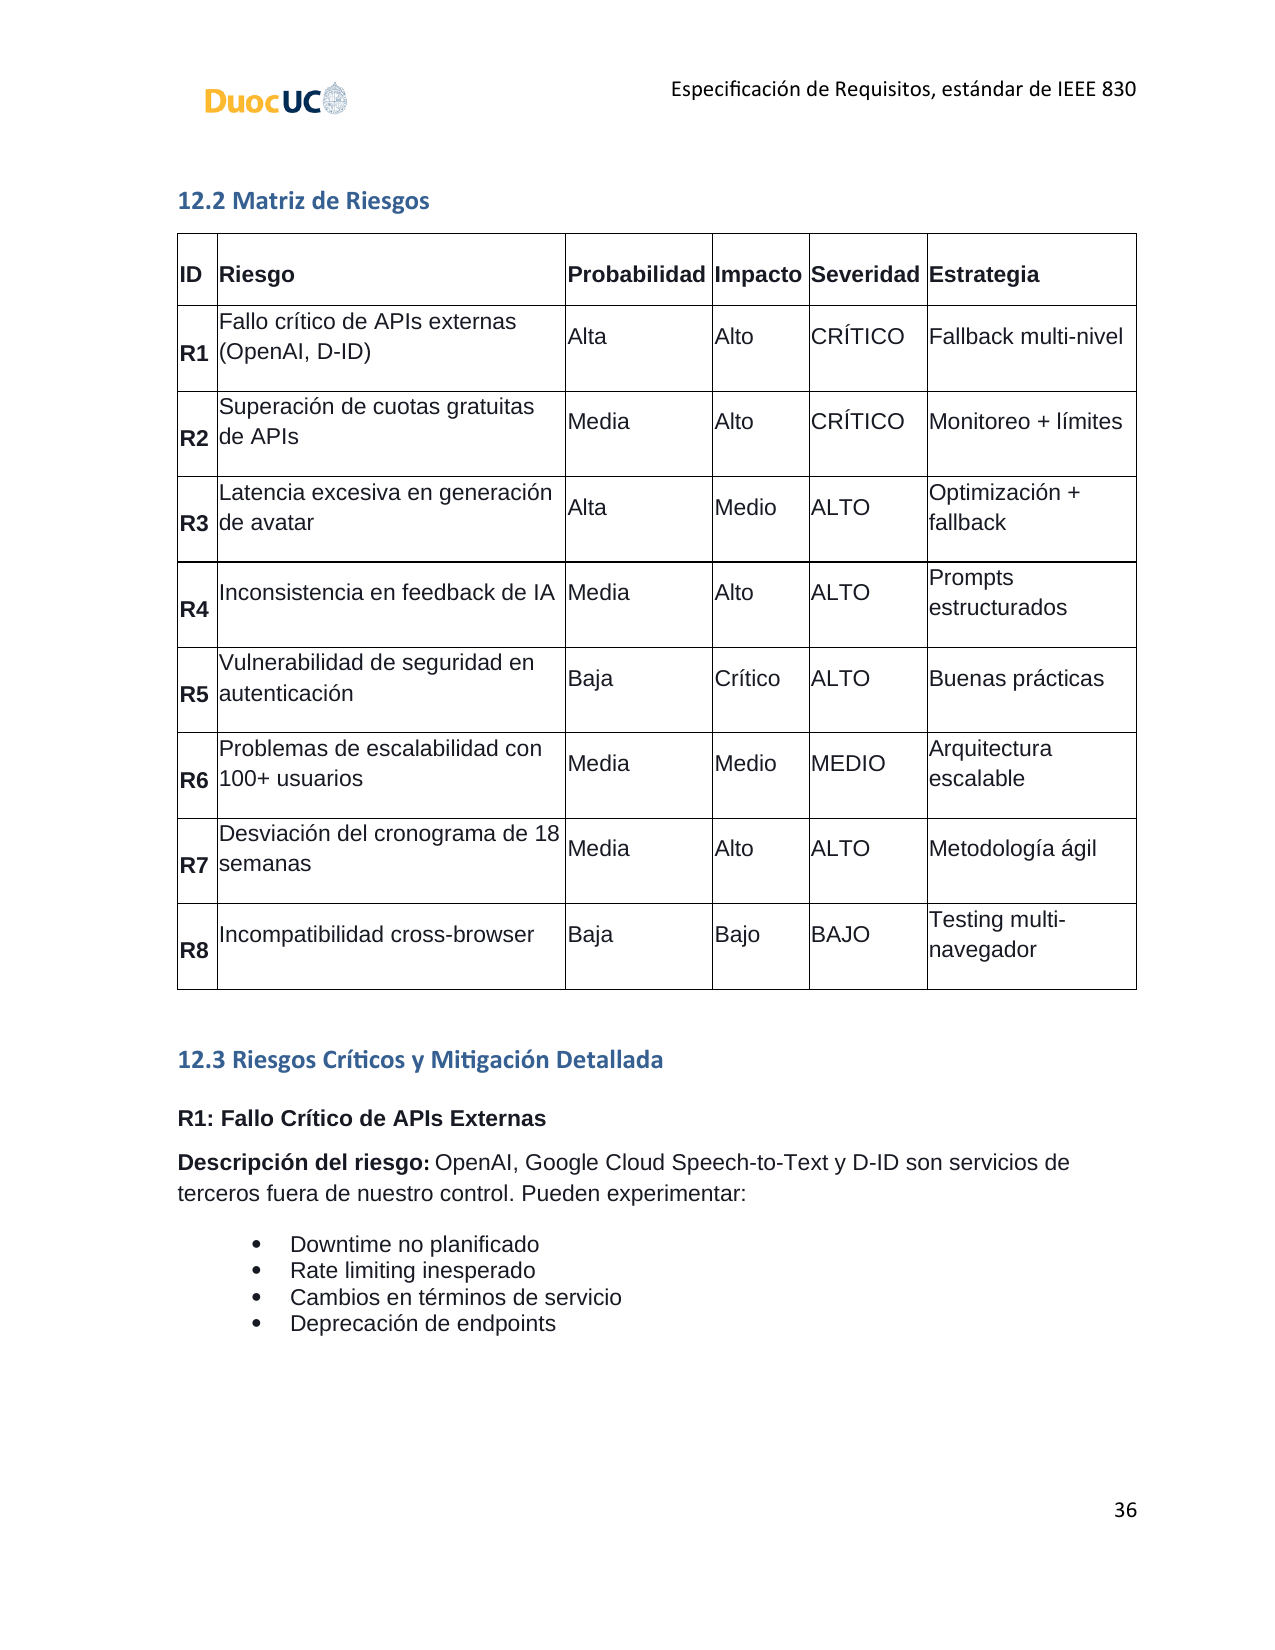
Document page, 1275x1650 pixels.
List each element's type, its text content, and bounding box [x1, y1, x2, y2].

table_cell Alto [713, 819, 809, 903]
table_cell ALTO [810, 648, 927, 732]
table_cell Latencia excesiva en generación de avatar [218, 477, 565, 561]
table_header Riesgo [218, 234, 565, 305]
table_cell R7 [178, 819, 217, 903]
table_cell Buenas prácticas [928, 648, 1136, 732]
table_cell Vulnerabilidad de seguridad en autenticación [218, 648, 565, 732]
subtitle 12.2 Matriz de Riesgos [177, 183, 1137, 216]
table_cell Medio [713, 477, 809, 561]
table_header ID [178, 234, 217, 305]
subtitle 12.3 Riesgos Críticos y Mitigación Detallada [177, 1042, 1137, 1076]
table_cell R2 [178, 392, 217, 476]
table_cell BAJO [810, 904, 927, 988]
list Rate limiting inesperado [252, 1257, 1137, 1284]
table_cell CRÍTICO [810, 392, 927, 476]
table_header Impacto [713, 234, 809, 305]
table_cell Baja [566, 904, 712, 988]
table_cell Desviación del cronograma de 18 semanas [218, 819, 565, 903]
table_cell Prompts estructurados [928, 563, 1136, 647]
table_cell ALTO [810, 563, 927, 647]
table_header Severidad [810, 234, 927, 305]
table_cell Fallback multi-nivel [928, 306, 1136, 391]
table_cell R6 [178, 733, 217, 818]
table_cell CRÍTICO [810, 306, 927, 391]
picture [198, 78, 352, 117]
table_cell Medio [713, 733, 809, 818]
text R1: Fallo Crítico de APIs Externas [177, 1105, 1137, 1132]
table_cell R8 [178, 904, 217, 988]
list Cambios en términos de servicio [252, 1284, 1137, 1310]
table_cell Problemas de escalabilidad con 100+ usuarios [218, 733, 565, 818]
text Descripción del riesgo: OpenAI, Google Cloud Speech-to-Text y D-ID son servicios de terceros fuera de nuestro control. Pueden experimentar: [177, 1148, 1137, 1206]
table_cell R5 [178, 648, 217, 732]
table_cell Alta [566, 306, 712, 391]
table_cell Arquitectura escalable [928, 733, 1136, 818]
table_cell Media [566, 392, 712, 476]
table_cell Optimización + fallback [928, 477, 1136, 561]
table_header Probabilidad [566, 234, 712, 305]
list Downtime no planificado [252, 1231, 1137, 1257]
table_cell ALTO [810, 819, 927, 903]
table_cell R1 [178, 306, 217, 391]
table_cell Alto [713, 563, 809, 647]
list Deprecación de endpoints [252, 1310, 1137, 1336]
table_cell Bajo [713, 904, 809, 988]
table_cell Media [566, 819, 712, 903]
table_header Estrategia [928, 234, 1136, 305]
table_cell Superación de cuotas gratuitas de APIs [218, 392, 565, 476]
table_cell MEDIO [810, 733, 927, 818]
table_cell Incompatibilidad cross-browser [218, 904, 565, 988]
table_cell Media [566, 733, 712, 818]
table_cell Media [566, 563, 712, 647]
table_cell R3 [178, 477, 217, 561]
table_cell ALTO [810, 477, 927, 561]
table_cell Testing multi-navegador [928, 904, 1136, 988]
table_cell Alta [566, 477, 712, 561]
table_cell Alto [713, 392, 809, 476]
table_cell Baja [566, 648, 712, 732]
table_cell R4 [178, 563, 217, 647]
table_cell Inconsistencia en feedback de IA [218, 563, 565, 647]
table_cell Monitoreo + límites [928, 392, 1136, 476]
table_cell Fallo crítico de APIs externas (OpenAI, D-ID) [218, 306, 565, 391]
table_cell Alto [713, 306, 809, 391]
table_cell Crítico [713, 648, 809, 732]
table_cell Metodología ágil [928, 819, 1136, 903]
